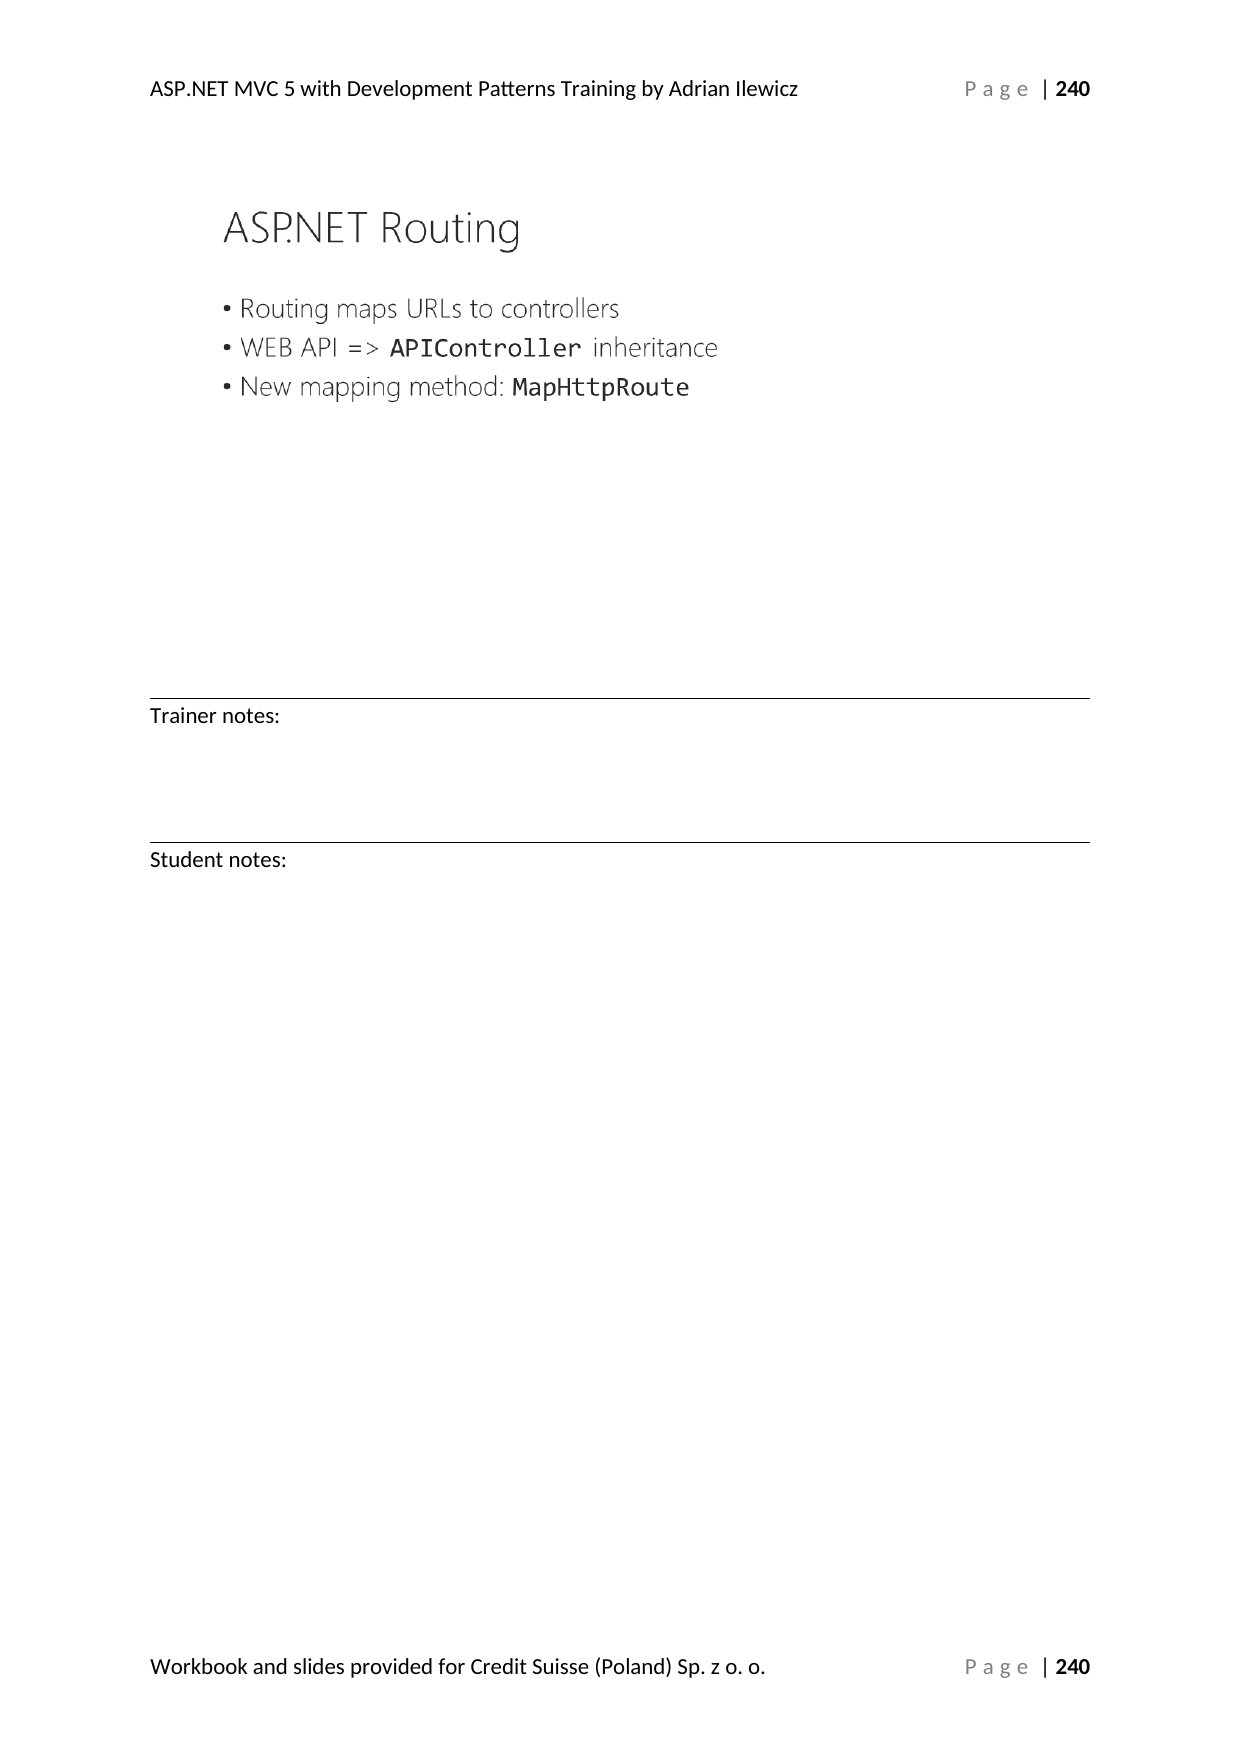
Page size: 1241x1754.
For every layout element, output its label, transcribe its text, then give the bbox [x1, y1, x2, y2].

picture [150, 149, 1091, 679]
text Student notes: [150, 843, 1090, 873]
text Trainer notes: [150, 699, 1090, 729]
